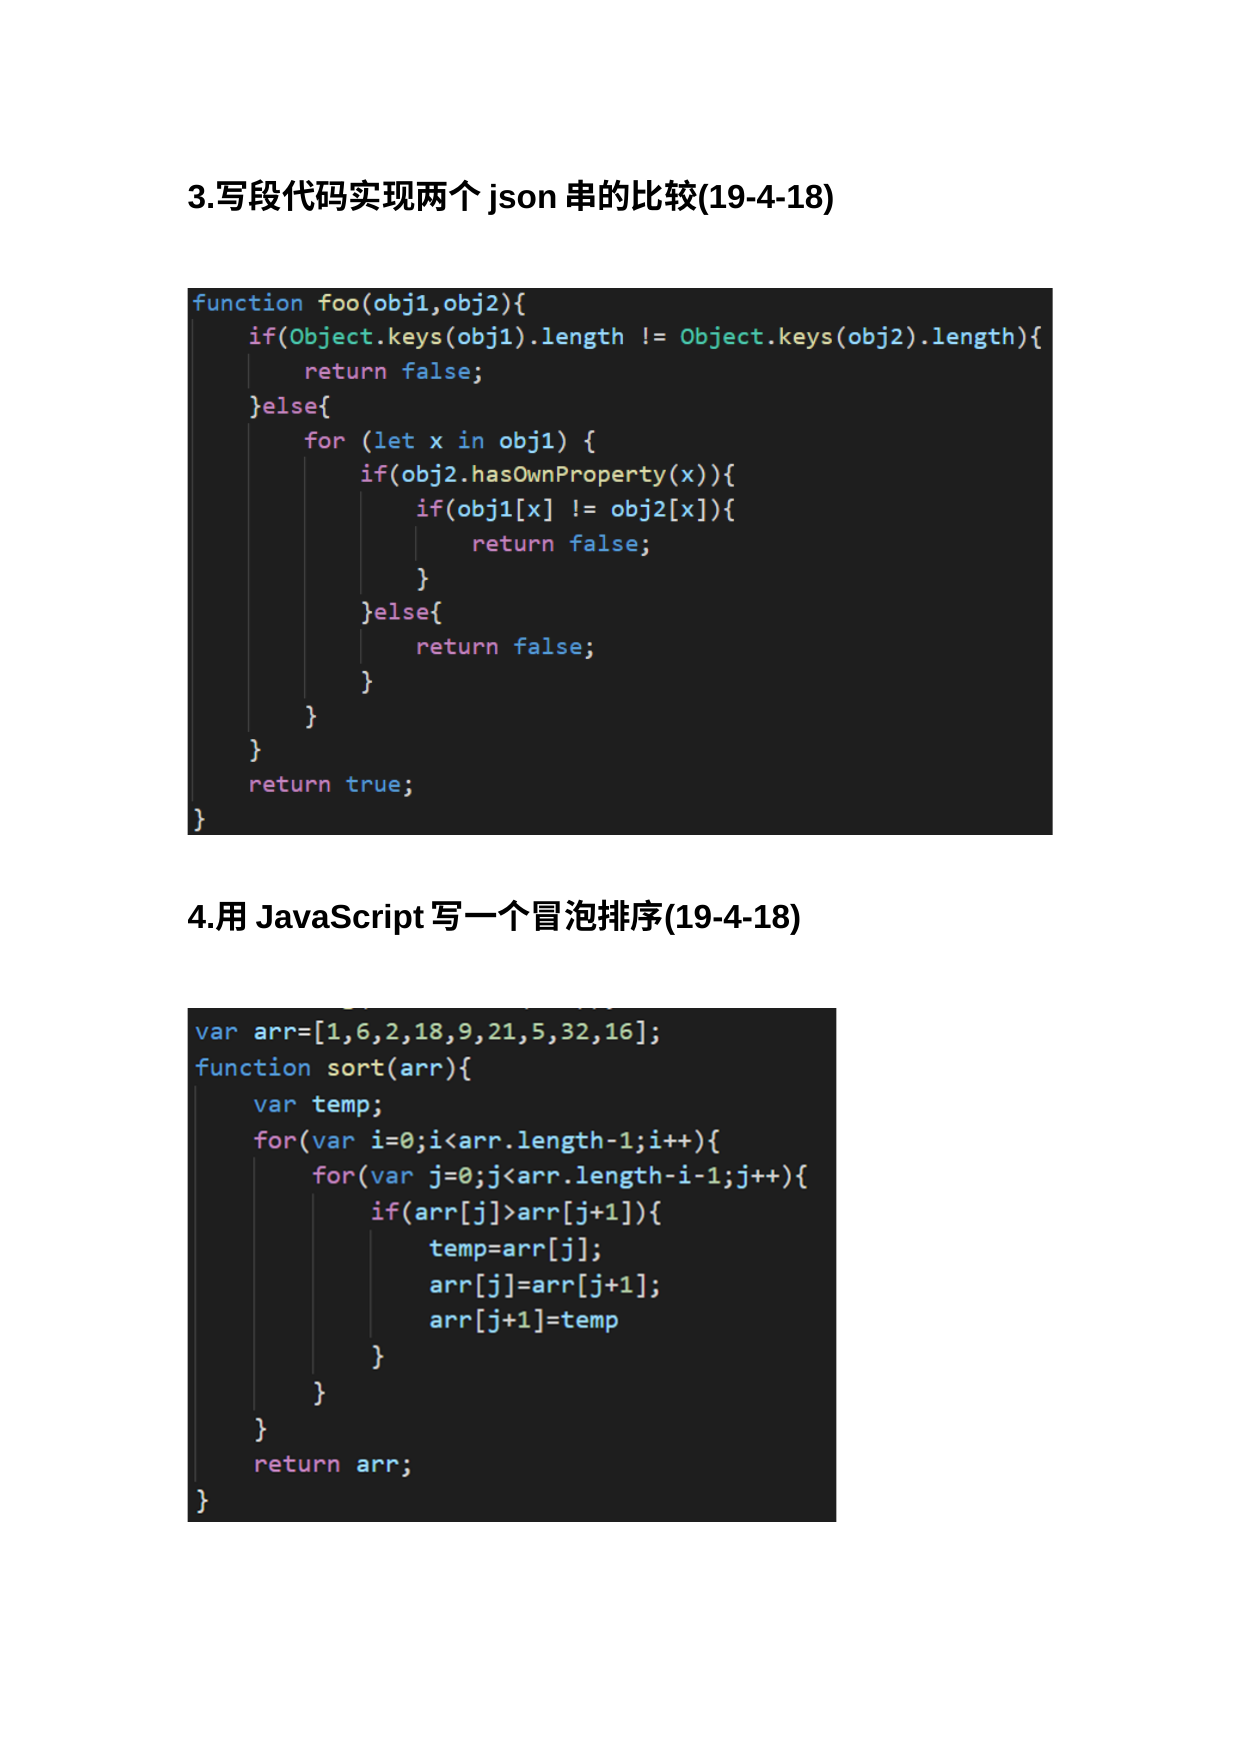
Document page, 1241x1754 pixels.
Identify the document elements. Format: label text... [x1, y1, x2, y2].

picture [187, 288, 1053, 835]
subtitle 4.用JavaScript写一个冒泡排序(19-4-18) [187, 882, 1053, 947]
picture [187, 1008, 837, 1522]
subtitle 3.写段代码实现两个json串的比较(19-4-18) [187, 162, 1053, 227]
